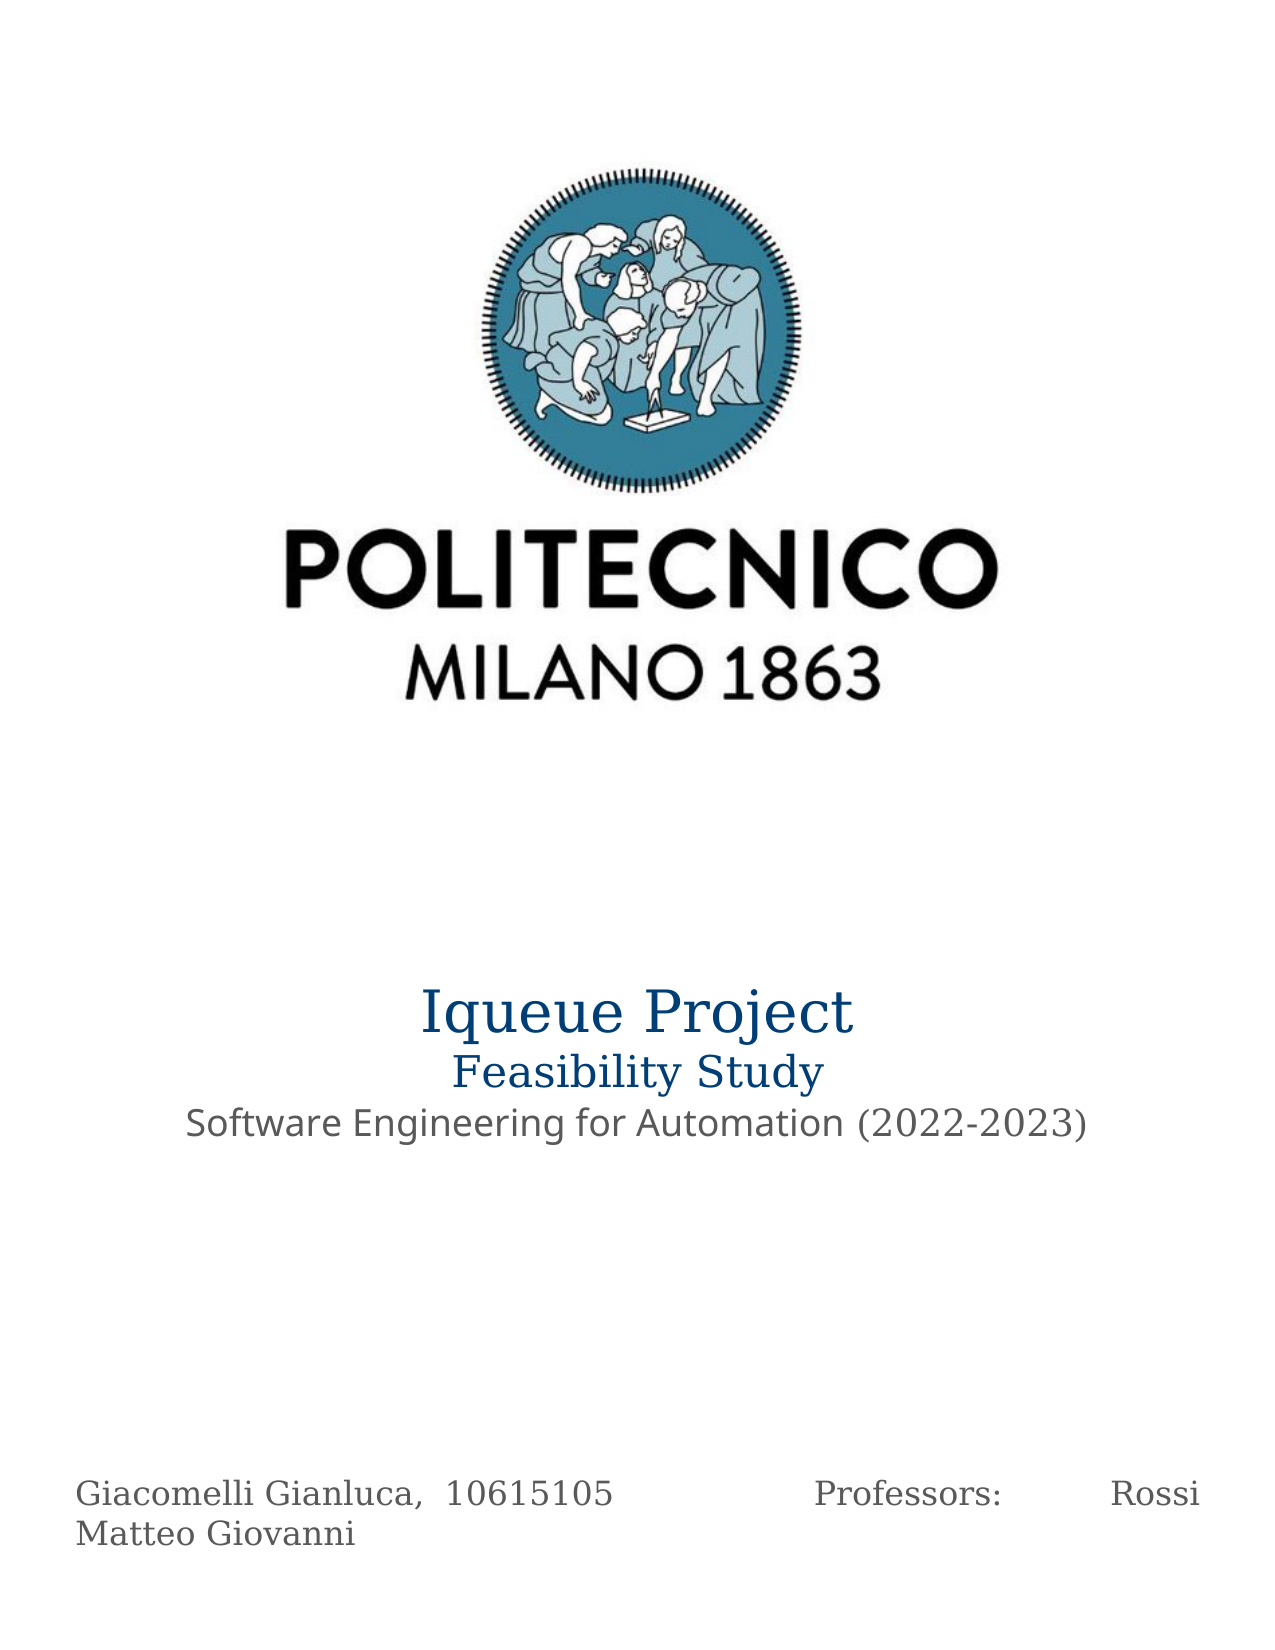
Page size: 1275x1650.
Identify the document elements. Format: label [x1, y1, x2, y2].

picture [235, 109, 1040, 751]
